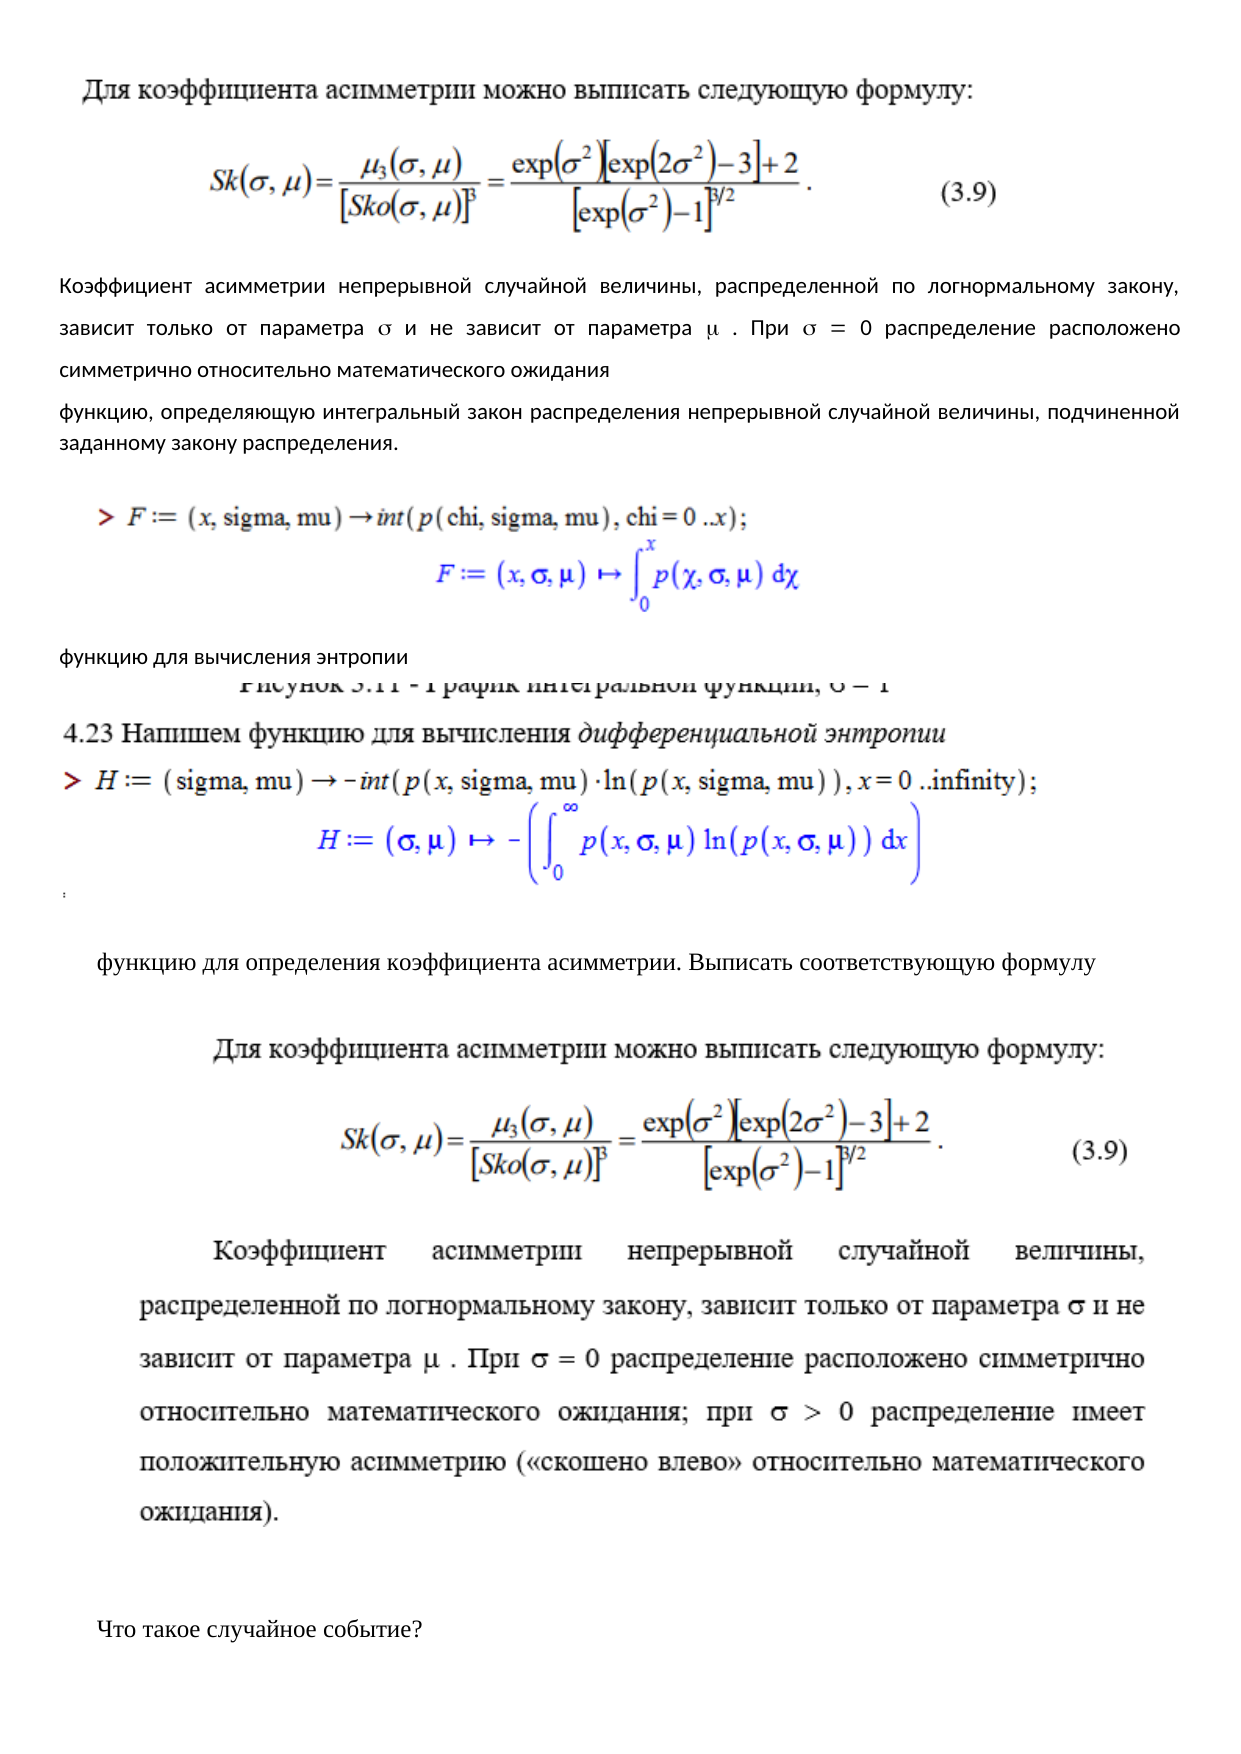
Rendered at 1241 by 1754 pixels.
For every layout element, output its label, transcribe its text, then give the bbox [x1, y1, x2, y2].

picture [59, 474, 902, 623]
text функцию, определяющую интегральный закон распределения непрерывной случайной величины, подчиненной заданному закону распределения. [59, 397, 1181, 456]
text функцию для определения коэффициента асимметрии. Выписать соответствующую формулу [97, 947, 1181, 976]
picture [96, 1005, 1174, 1527]
picture [59, 59, 1002, 258]
text функцию для вычисления энтропии [59, 642, 1181, 670]
text Коэффициент асимметрии непрерывной случайной величины, распределенной по логнормальному закону, зависит только от параметра и не зависит от параметра . При 0 распределение расположено симметрично относительно математического ожидания [59, 271, 1181, 383]
picture [59, 683, 1042, 904]
text Что такое случайное событие? [97, 1614, 1181, 1643]
